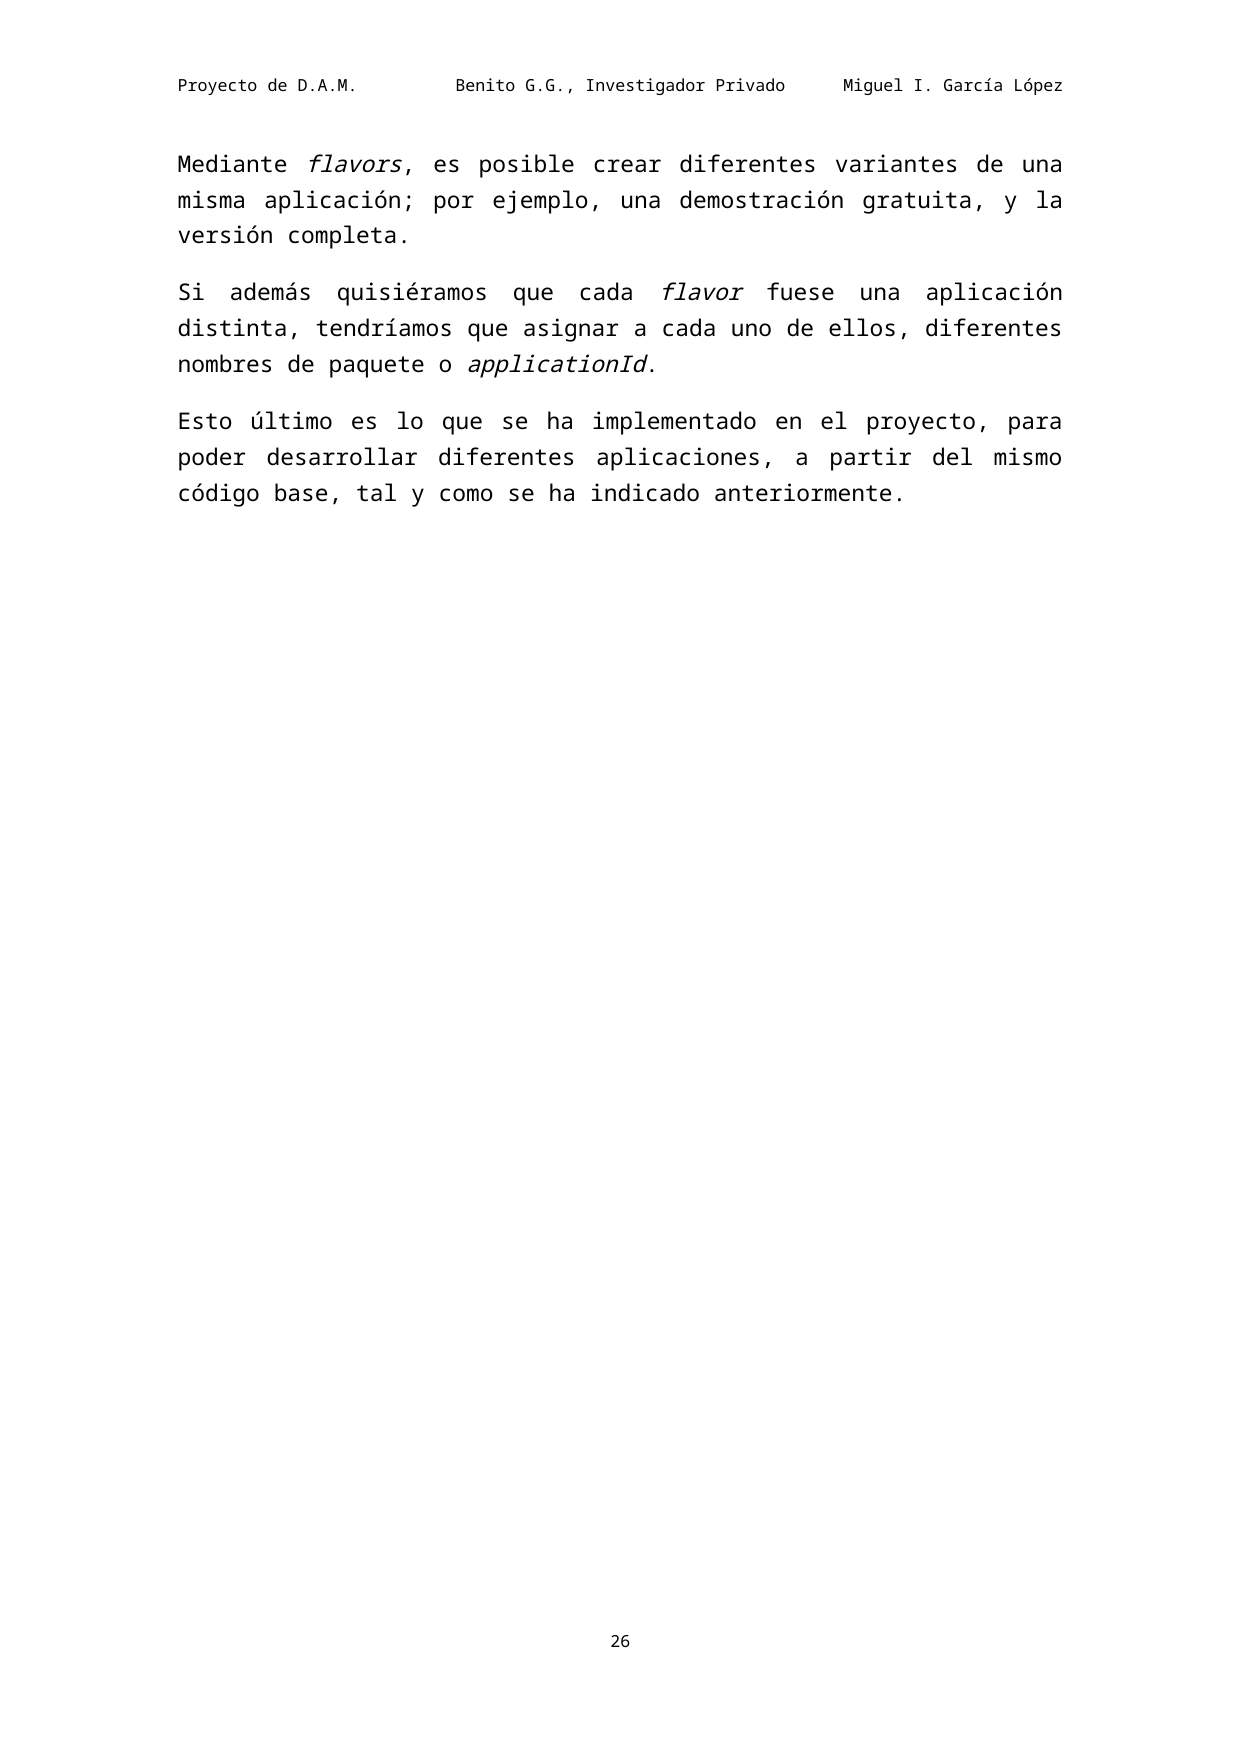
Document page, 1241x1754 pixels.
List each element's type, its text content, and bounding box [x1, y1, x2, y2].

text Esto último es lo que se ha implementado en el proyecto, para poder desarrollar diferentes aplicaciones, a partir del mismo código base, tal y como se ha indicado anteriormente. [177, 405, 1063, 508]
text Mediante flavors, es posible crear diferentes variantes de una misma aplicación; por ejemplo, una demostración gratuita, y la versión completa. [177, 148, 1063, 251]
text Si además quisiéramos que cada flavor fuese una aplicación distinta, tendríamos que asignar a cada uno de ellos, diferentes nombres de paquete o applicationId. [177, 276, 1063, 379]
